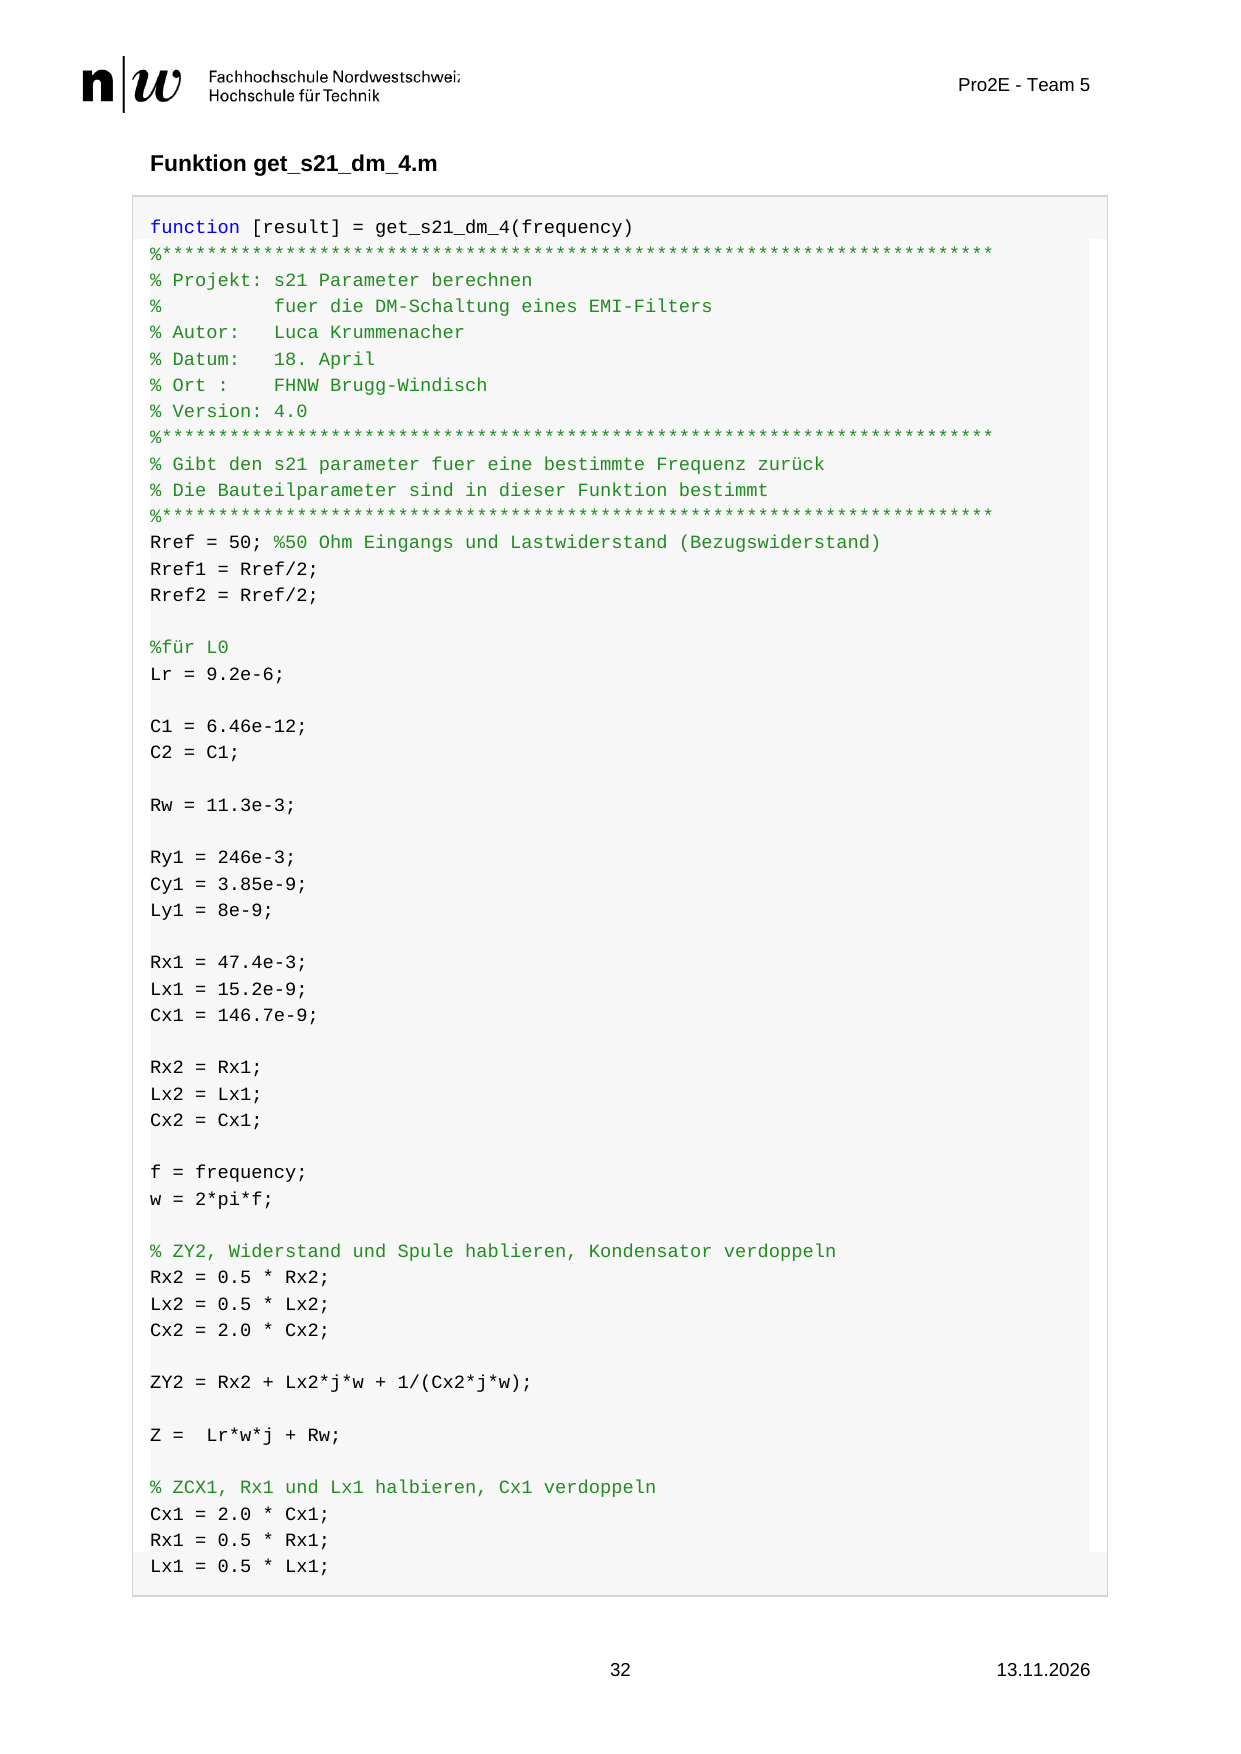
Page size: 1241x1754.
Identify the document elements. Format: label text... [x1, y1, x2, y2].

text % Gibt den s21 parameter fuer eine bestimmte Frequenz zurück [150, 449, 1090, 476]
text Lx2 = 0.5 * Lx2; [150, 1289, 1090, 1316]
text % Datum: 18. April [150, 344, 1090, 371]
text % fuer die DM-Schaltung eines EMI-Filters [150, 292, 1090, 318]
text %************************************************************************** [150, 239, 1090, 266]
text %************************************************************************** [150, 423, 1090, 449]
text Rx1 = 47.4e-3; [150, 948, 1090, 974]
text % Version: 4.0 [150, 397, 1090, 423]
text f = frequency; [150, 1158, 1090, 1184]
text function [result] = get_s21_dm_4(frequency) [133, 197, 1107, 239]
text Lx1 = 15.2e-9; [150, 974, 1090, 1001]
text Ry1 = 246e-3; [150, 843, 1090, 869]
text % ZCX1, Rx1 und Lx1 halbieren, Cx1 verdoppeln [150, 1473, 1090, 1499]
text Cy1 = 3.85e-9; [150, 869, 1090, 896]
text Z = Lr*w*j + Rw; [150, 1421, 1090, 1447]
text C1 = 6.46e-12; [150, 712, 1090, 738]
text %************************************************************************** [150, 502, 1090, 528]
text Cx2 = Cx1; [150, 1106, 1090, 1132]
text % Autor: Luca Krummenacher [150, 318, 1090, 344]
text Ly1 = 8e-9; [150, 896, 1090, 922]
text Cx1 = 146.7e-9; [150, 1001, 1090, 1027]
text w = 2*pi*f; [150, 1184, 1090, 1211]
text Lr = 9.2e-6; [150, 659, 1090, 686]
text % Projekt: s21 Parameter berechnen [150, 266, 1090, 292]
text Cx1 = 2.0 * Cx1; [150, 1499, 1090, 1526]
text Rref = 50; %50 Ohm Eingangs und Lastwiderstand (Bezugswiderstand) [150, 528, 1090, 554]
text Rx2 = Rx1; [150, 1053, 1090, 1079]
text % Ort : FHNW Brugg-Windisch [150, 371, 1090, 397]
text Rref2 = Rref/2; [150, 581, 1090, 607]
text %für L0 [150, 633, 1090, 659]
text Cx2 = 2.0 * Cx2; [150, 1316, 1090, 1342]
text Rw = 11.3e-3; [150, 791, 1090, 817]
text Lx2 = Lx1; [150, 1079, 1090, 1106]
text C2 = C1; [150, 738, 1090, 764]
text % Die Bauteilparameter sind in dieser Funktion bestimmt [150, 476, 1090, 502]
text Rref1 = Rref/2; [150, 554, 1090, 581]
text % ZY2, Widerstand und Spule hablieren, Kondensator verdoppeln [150, 1237, 1090, 1263]
text Lx1 = 0.5 * Lx1; [133, 1534, 1107, 1595]
text ZY2 = Rx2 + Lx2*j*w + 1/(Cx2*j*w); [150, 1368, 1090, 1394]
text Funktion get_s21_dm_4.m [150, 150, 1090, 176]
picture [81, 56, 460, 113]
text Rx2 = 0.5 * Rx2; [150, 1263, 1090, 1289]
